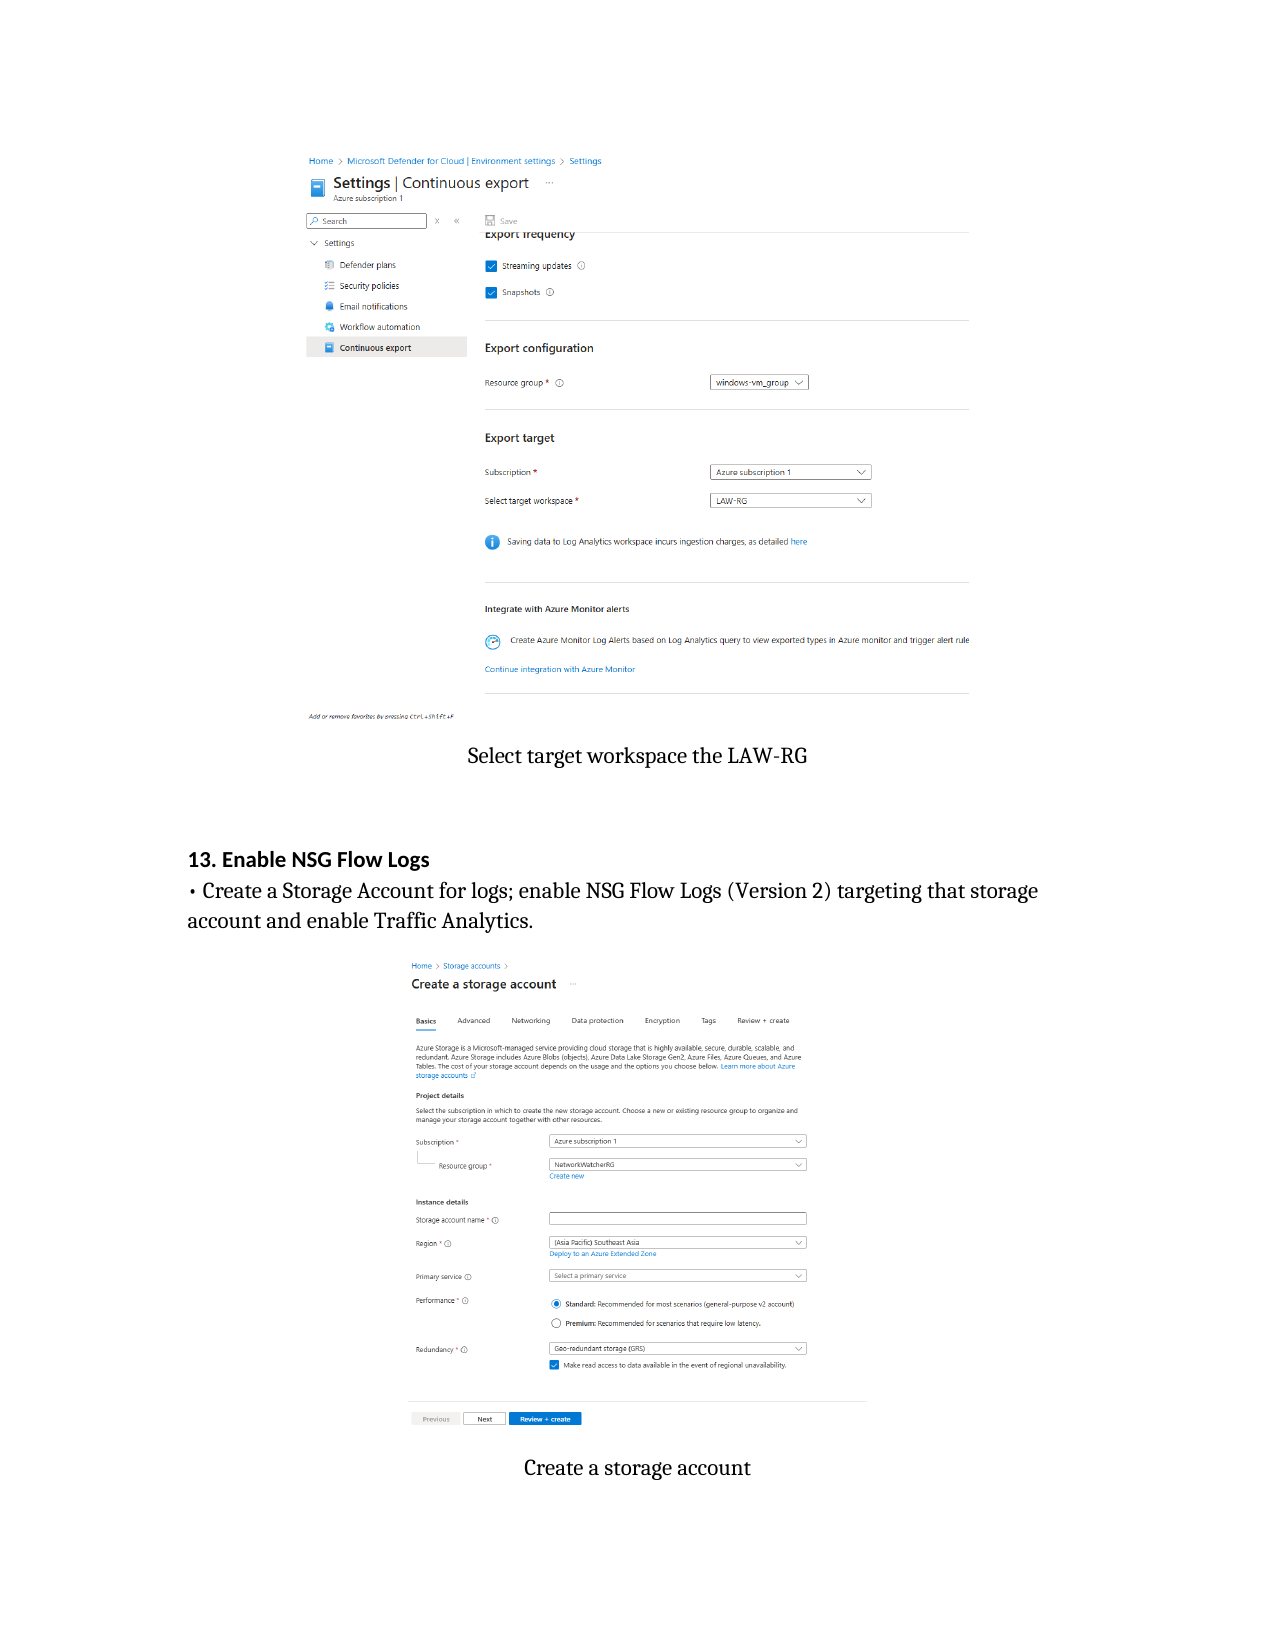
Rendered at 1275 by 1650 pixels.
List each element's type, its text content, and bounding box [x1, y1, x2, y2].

text Select target workspace the LAW-RG [187, 743, 1087, 770]
picture [408, 958, 867, 1430]
text • Create a Storage Account for logs; enable NSG Flow Logs (Version 2) targeting that storage account and enable Traffic Analytics. [187, 878, 1087, 934]
subtitle 13. Enable NSG Flow Logs [187, 845, 1087, 873]
picture [306, 150, 969, 719]
text Create a storage account [187, 1454, 1087, 1481]
